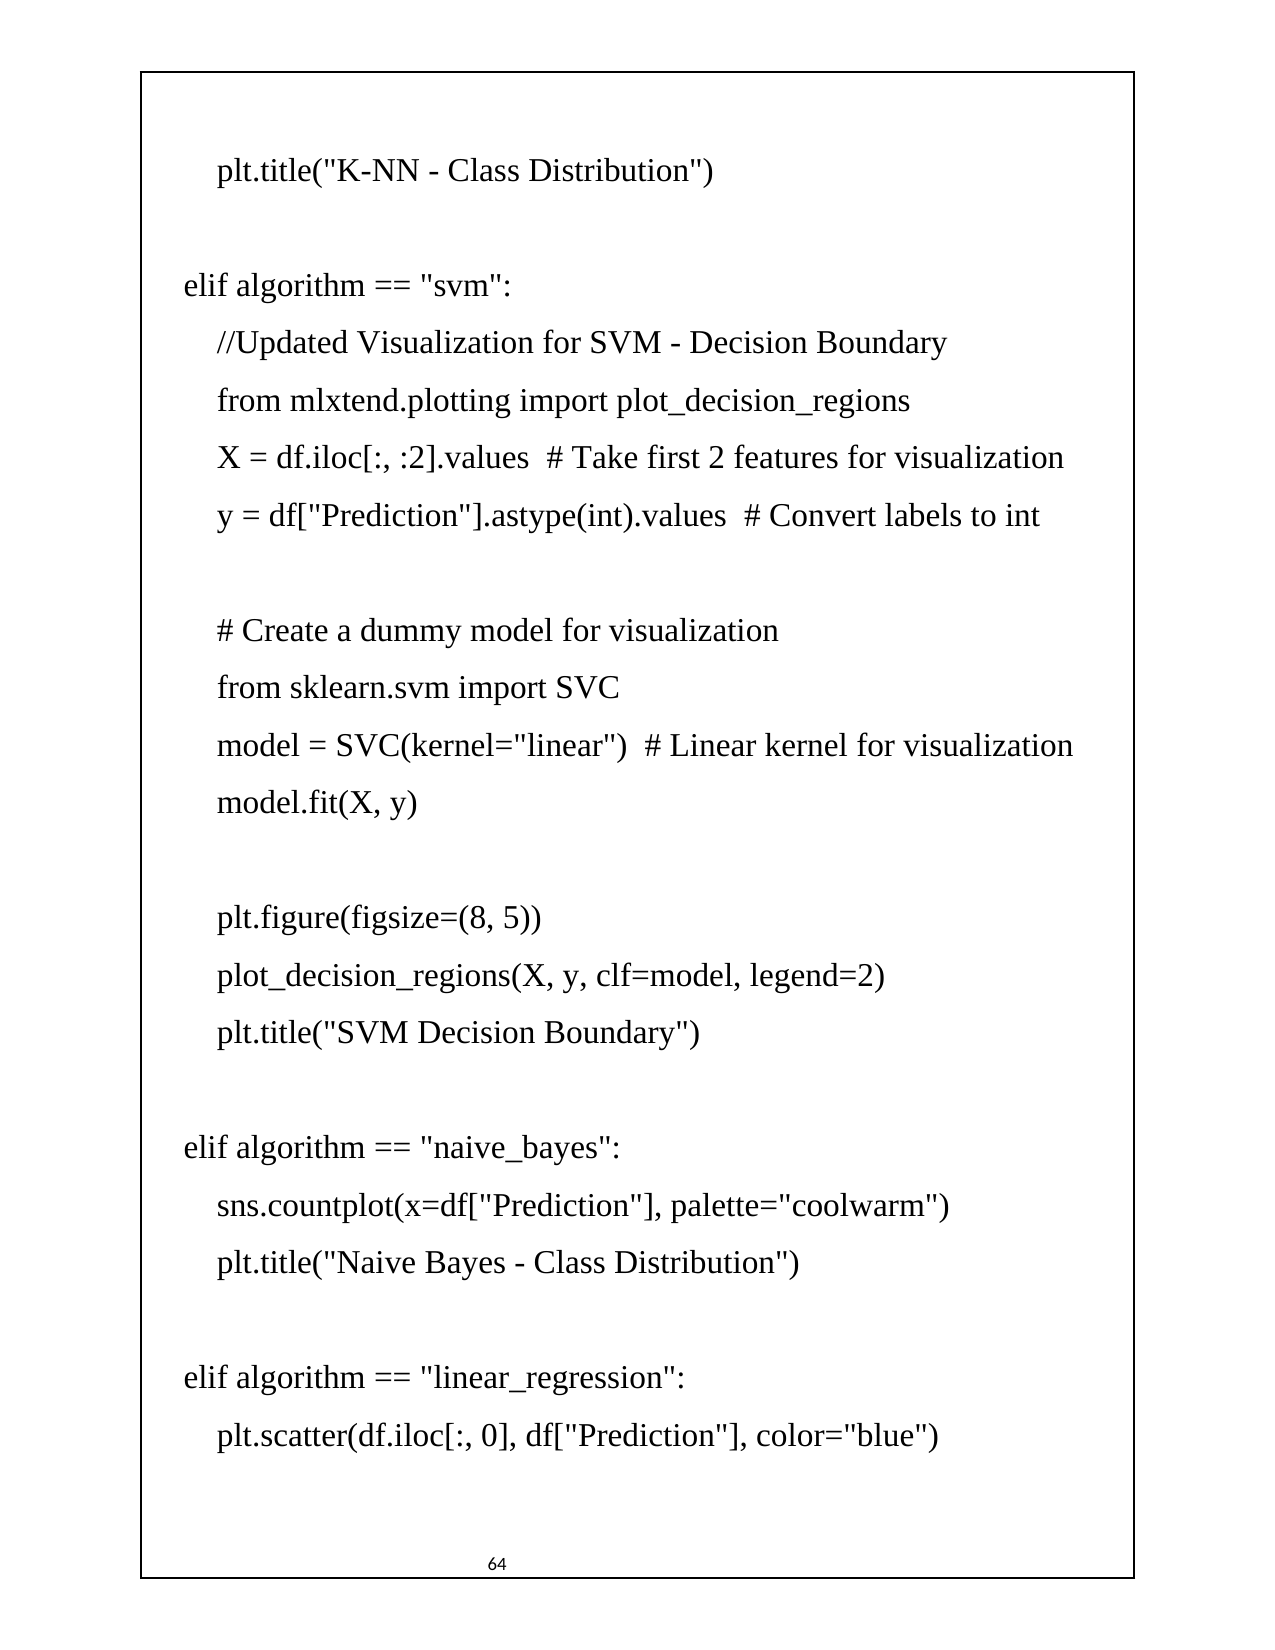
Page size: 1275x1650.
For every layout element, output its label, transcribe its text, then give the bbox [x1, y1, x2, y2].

text # Create a dummy model for visualization [150, 610, 1125, 648]
text plt.title("K-NN - Class Distribution") [150, 150, 1125, 188]
text elif algorithm == "linear_regression": [150, 1357, 1125, 1396]
text plt.title("Naive Bayes - Class Distribution") [150, 1242, 1125, 1281]
text plot_decision_regions(X, y, clf=model, legend=2) [150, 955, 1125, 993]
text model.fit(X, y) [150, 782, 1125, 821]
text plt.figure(figsize=(8, 5)) [150, 897, 1125, 936]
text X = df.iloc[:, :2].values # Take first 2 features for visualization [150, 437, 1125, 476]
text plt.title("SVM Decision Boundary") [150, 1012, 1125, 1051]
text from mlxtend.plotting import plot_decision_regions [150, 380, 1125, 418]
text from sklearn.svm import SVC [150, 667, 1125, 706]
text plt.scatter(df.iloc[:, 0], df["Prediction"], color="blue") [150, 1415, 1125, 1453]
text model = SVC(kernel="linear") # Linear kernel for visualization [150, 725, 1125, 763]
text elif algorithm == "naive_bayes": [150, 1127, 1125, 1166]
text elif algorithm == "svm": [150, 265, 1125, 303]
text y = df["Prediction"].astype(int).values # Convert labels to int [150, 495, 1125, 533]
text sns.countplot(x=df["Prediction"], palette="coolwarm") [150, 1185, 1125, 1223]
text //Updated Visualization for SVM - Decision Boundary [150, 322, 1125, 361]
